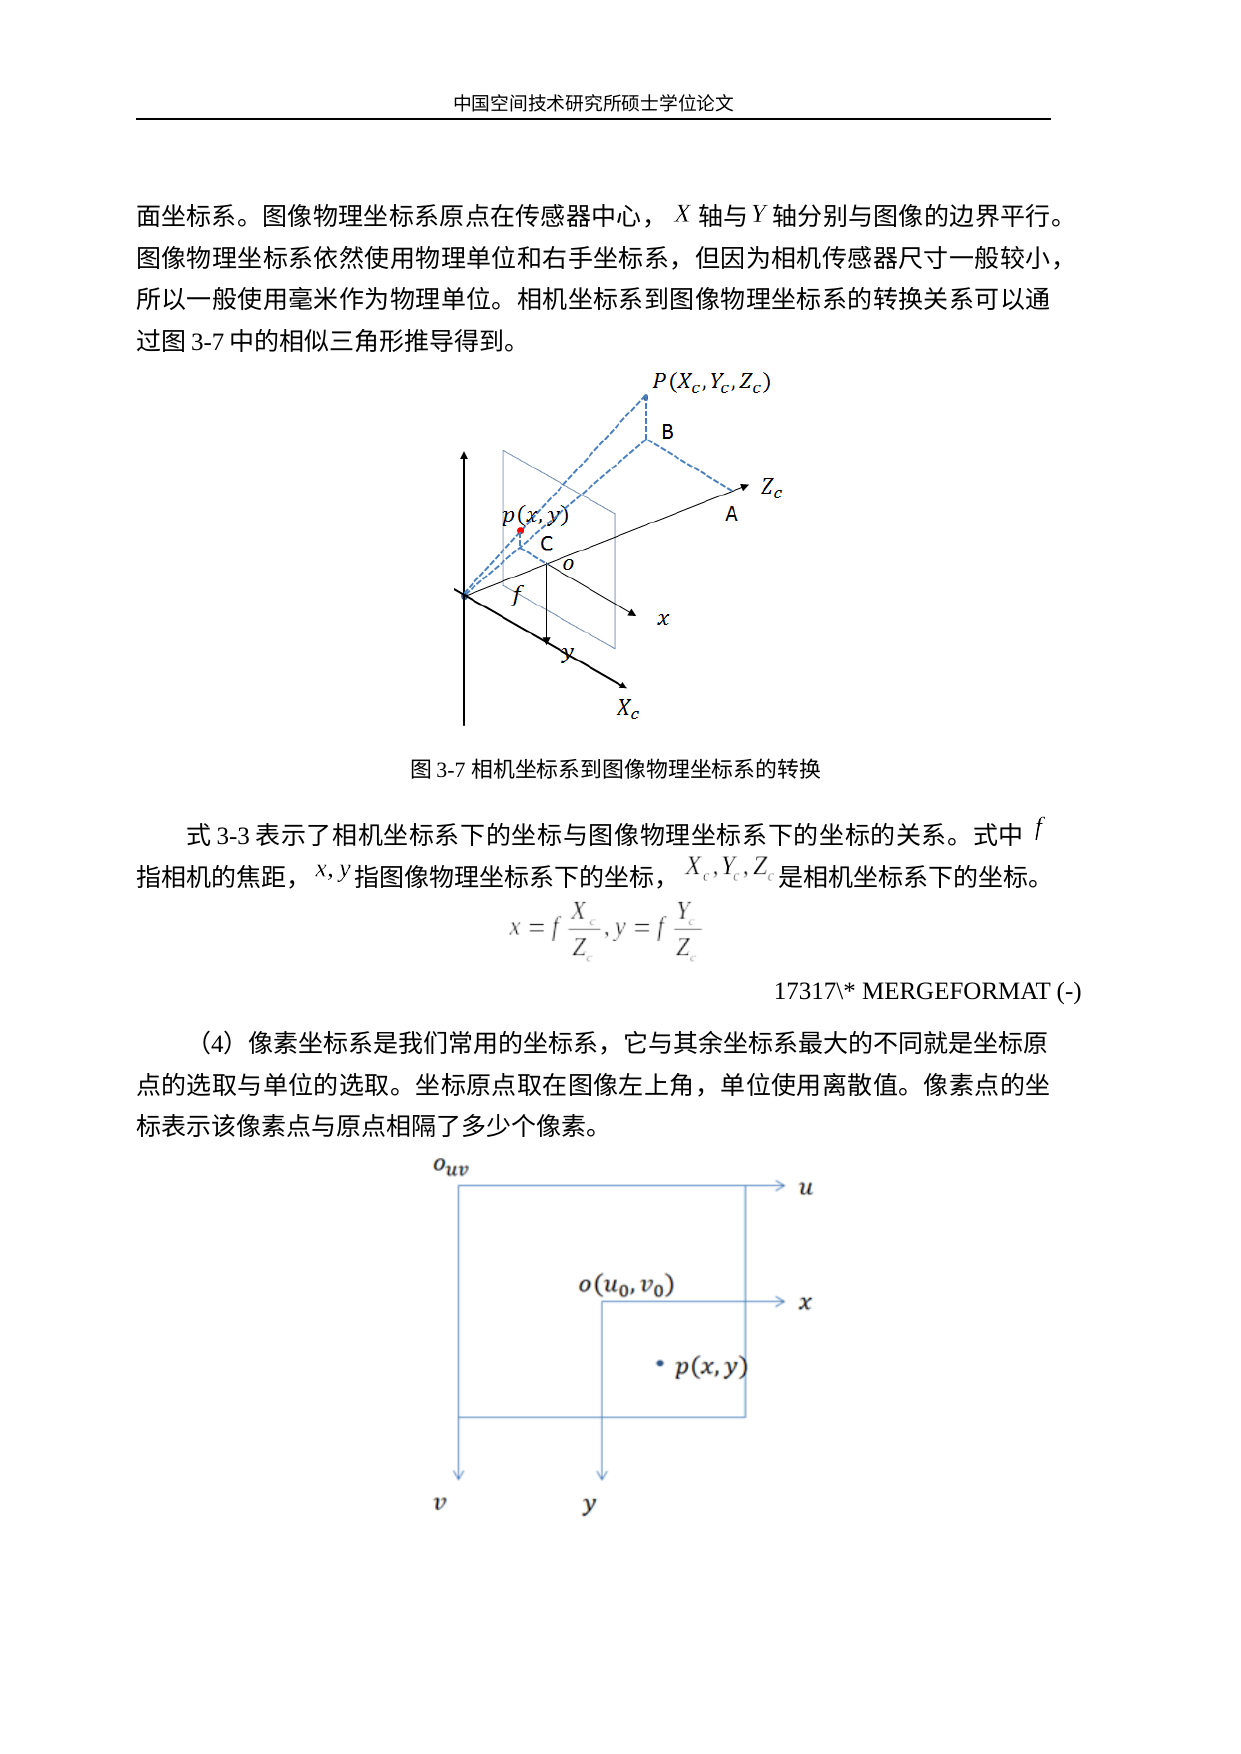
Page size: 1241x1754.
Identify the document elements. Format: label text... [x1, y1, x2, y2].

subtitle 图3-7 相机坐标系到图像物理坐标系的转换 [136, 757, 1051, 782]
picture [416, 1144, 822, 1534]
text （4）像素坐标系是我们常用的坐标系，它与其余坐标系最大的不同就是坐标原点的选取与单位的选取。坐标原点取在图像左上角，单位使用离散值。像素点的坐标表示该像素点与原点相隔了多少个像素。 [136, 1019, 1051, 1144]
text 式3-3表示了相机坐标系下的坐标与图像物理坐标系下的坐标的关系。式中指相机的焦距，指图像物理坐标系下的坐标，是相机坐标系下的坐标。 [136, 811, 1051, 894]
